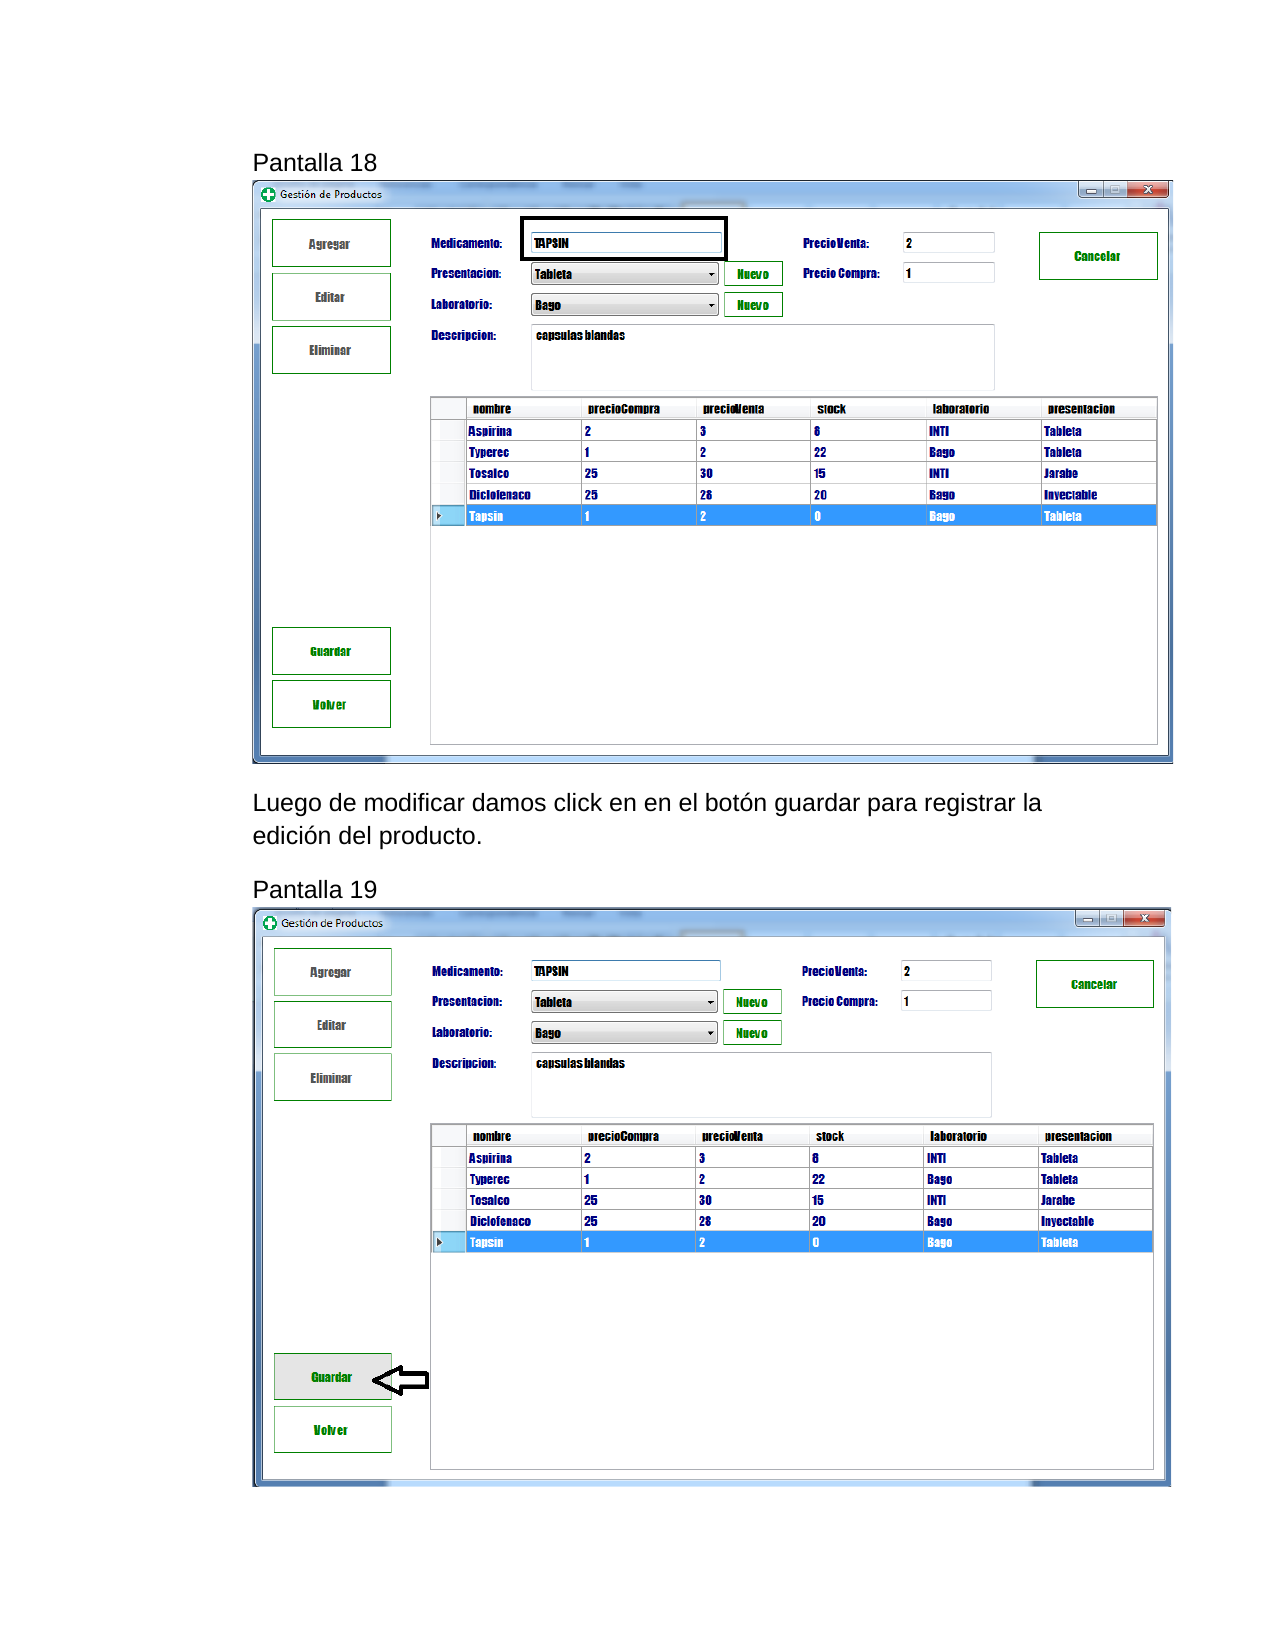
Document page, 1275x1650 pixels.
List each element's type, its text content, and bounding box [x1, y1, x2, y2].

text Pantalla 18 [252, 148, 1098, 180]
picture [252, 907, 1172, 1487]
picture [252, 180, 1174, 764]
text Luego de modificar damos click en en el botón guardar para registrar la edición del producto. [252, 788, 1098, 850]
text Pantalla 19 [252, 875, 1098, 907]
